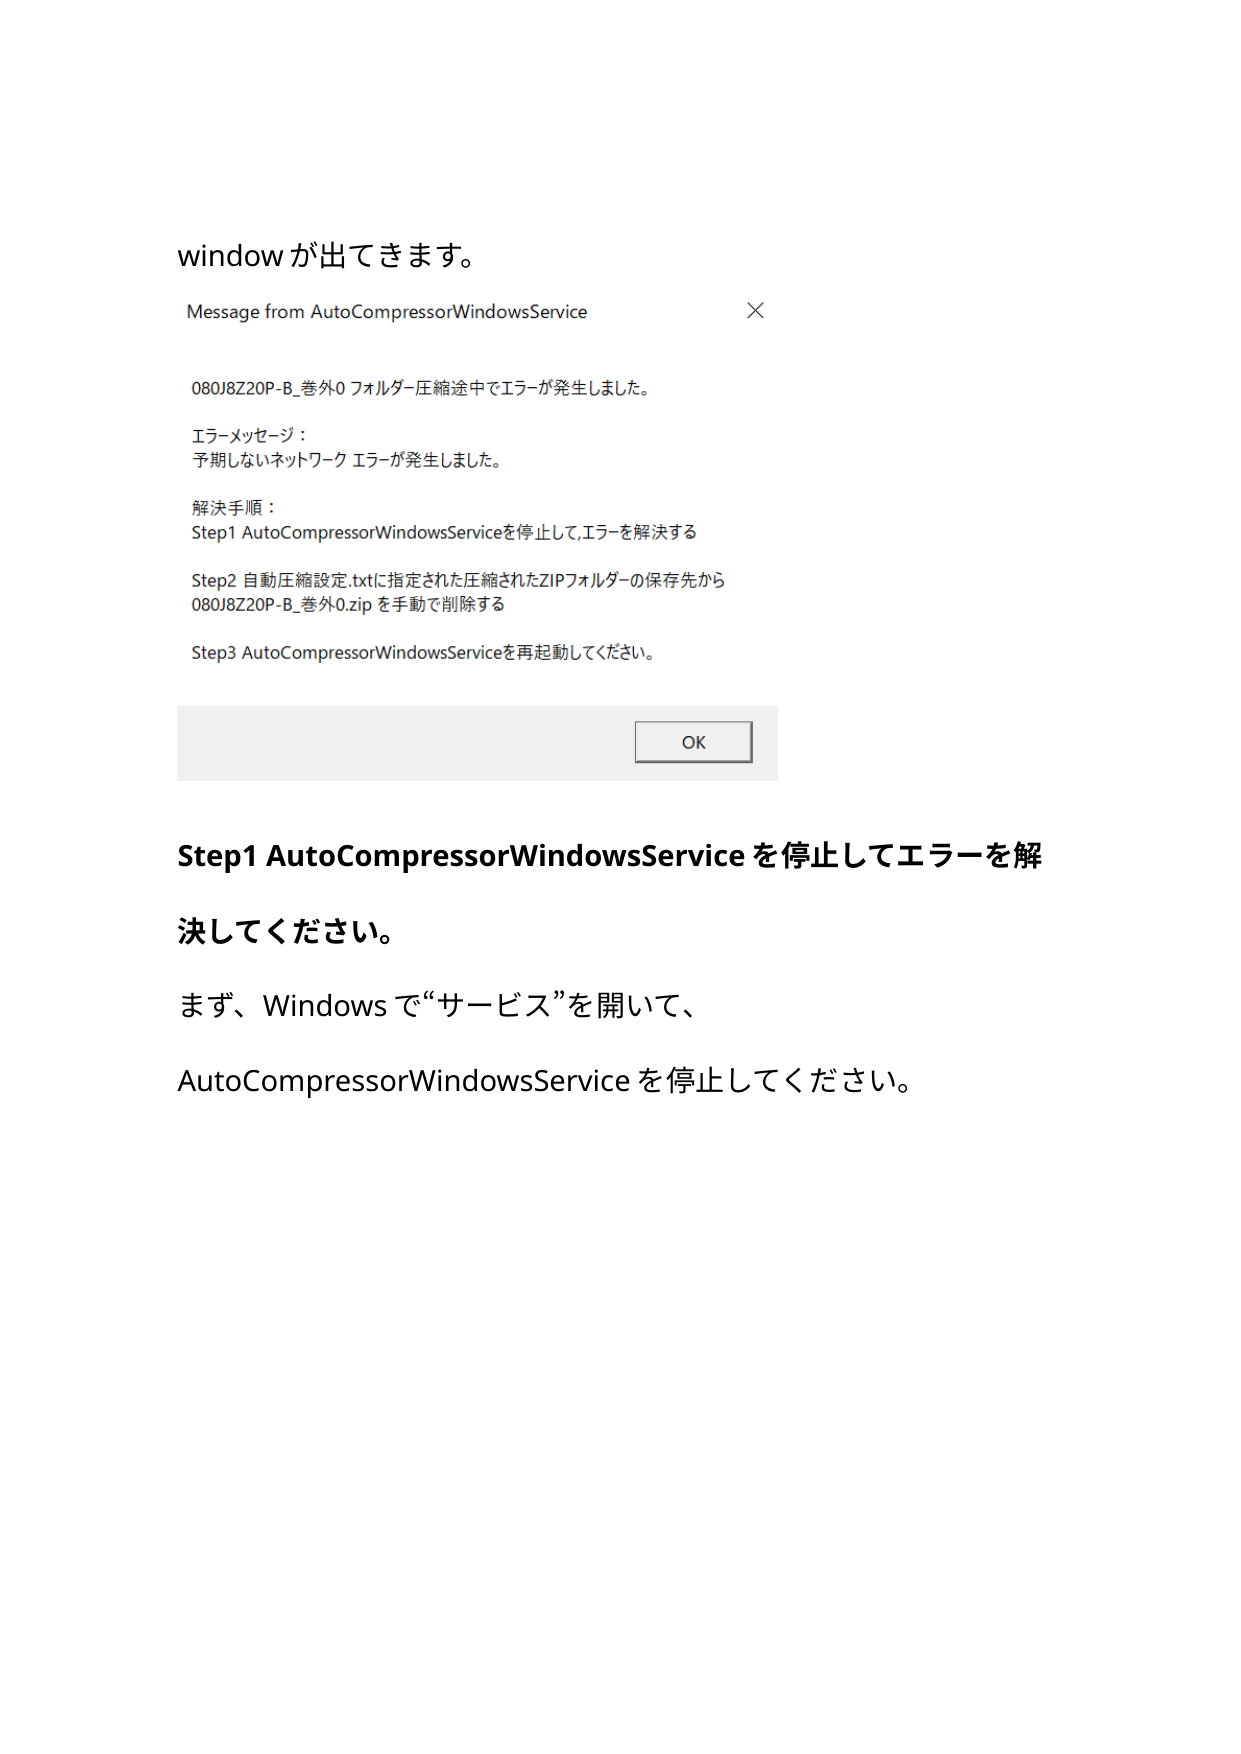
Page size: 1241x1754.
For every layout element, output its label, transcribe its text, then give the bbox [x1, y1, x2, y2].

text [177, 217, 1063, 292]
text Step1 AutoCompressorWindowsServiceを停止してエラーを解決してください。 [177, 817, 1063, 967]
picture [177, 291, 779, 781]
text まず、Windowsで“サービス”を開いて、AutoCompressorWindowsServiceを停止してください。 [177, 967, 1063, 1117]
